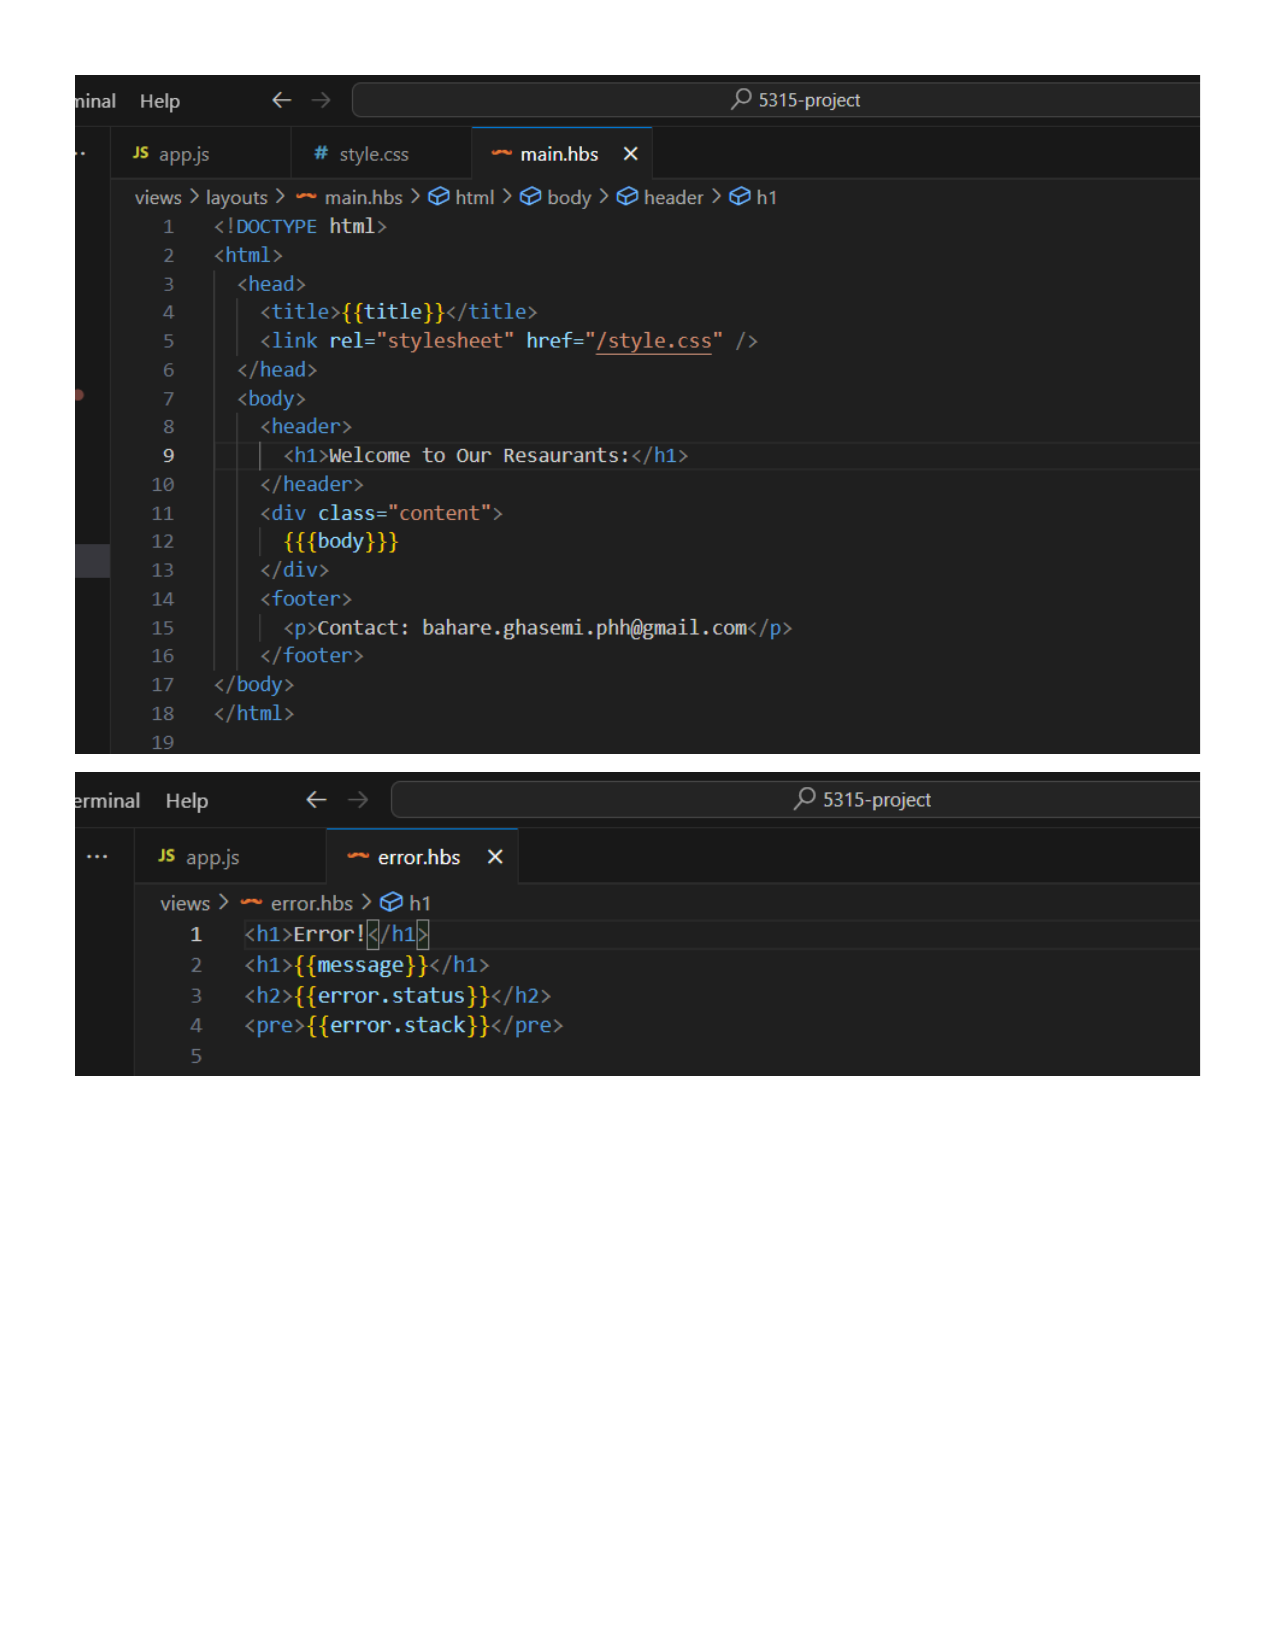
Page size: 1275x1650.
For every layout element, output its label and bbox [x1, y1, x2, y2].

picture [75, 772, 1200, 1076]
picture [75, 75, 1200, 754]
